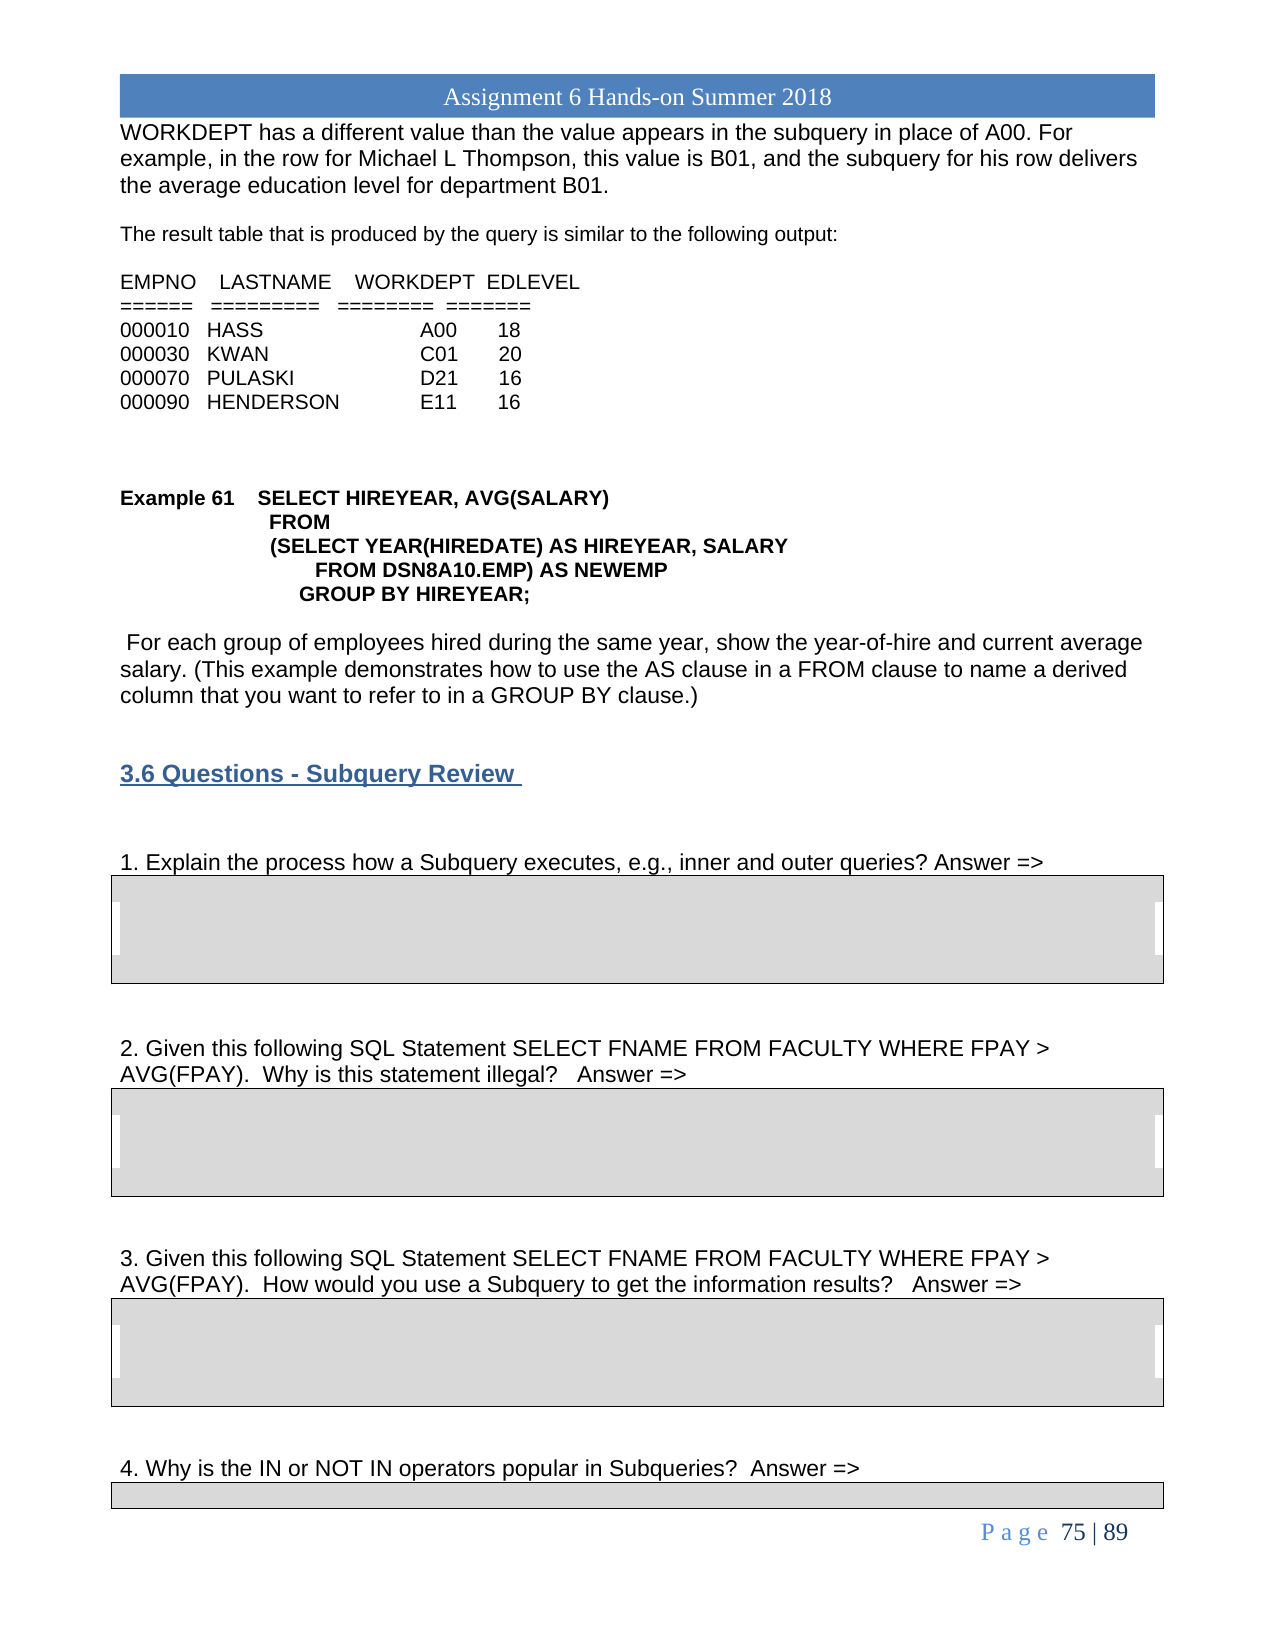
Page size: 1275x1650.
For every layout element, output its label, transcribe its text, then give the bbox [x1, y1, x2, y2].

text 2. Given this following SQL Statement SELECT FNAME FROM FACULTY WHERE FPAY > AVG(FPAY). Why is this statement illegal? Answer => [120, 1035, 1155, 1088]
text ====== ========= ======== ======= [120, 294, 1155, 318]
text 000030 KWAN C01 20 [120, 342, 1155, 366]
text 3. Given this following SQL Statement SELECT FNAME FROM FACULTY WHERE FPAY > AVG(FPAY). How would you use a Subquery to get the information results? Answer => [120, 1245, 1155, 1298]
text GROUP BY HIREYEAR; [120, 581, 1155, 605]
text EMPNO LASTNAME WORKDEPT EDLEVEL [120, 270, 1155, 294]
text FROM [120, 509, 1155, 533]
text 1. Explain the process how a Subquery executes, e.g., inner and outer queries? Answer => [120, 849, 1155, 875]
text Example 61 SELECT HIREYEAR, AVG(SALARY) [120, 486, 1155, 509]
subtitle 3.6 Questions - Subquery Review [120, 759, 1155, 788]
text 000010 HASS A00 18 [120, 318, 1155, 342]
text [120, 118, 1155, 198]
text 4. Why is the IN or NOT IN operators popular in Subqueries? Answer => [120, 1455, 1155, 1482]
text (SELECT YEAR(HIREDATE) AS HIREYEAR, SALARY [120, 533, 1155, 557]
text 000090 HENDERSON E11 16 [120, 390, 1155, 414]
text 000070 PULASKI D21 16 [120, 366, 1155, 390]
text The result table that is produced by the query is similar to the following output: [120, 222, 1155, 246]
text For each group of employees hired during the same year, show the year-of-hire and current average salary. (This example demonstrates how to use the AS clause in a FROM clause to name a derived column that you want to refer to in a GROUP BY clause.) [120, 629, 1155, 708]
text FROM DSN8A10.EMP) AS NEWEMP [120, 557, 1155, 581]
